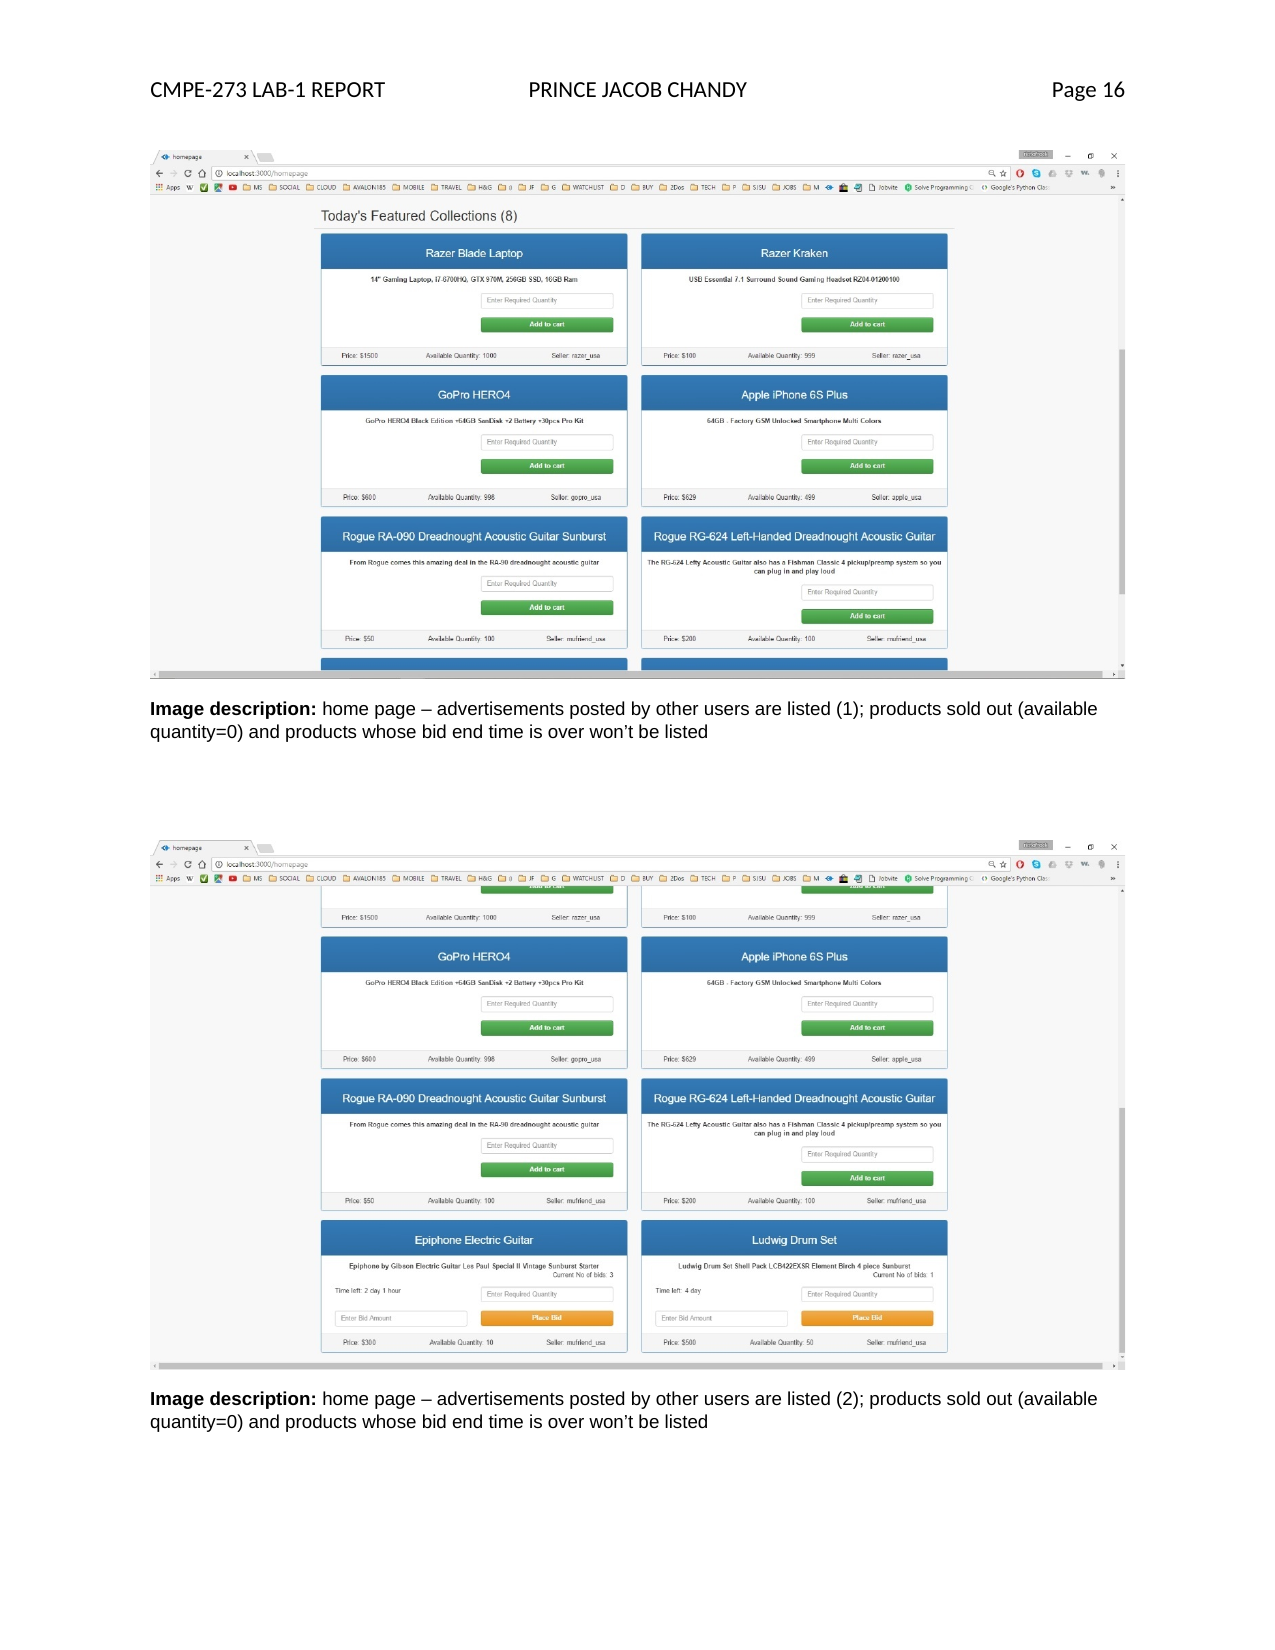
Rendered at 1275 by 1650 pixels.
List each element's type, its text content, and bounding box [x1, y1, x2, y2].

picture [150, 840, 1125, 1370]
picture [150, 150, 1125, 679]
text Image description: home page – advertisements posted by other users are listed (2); products sold out (available quantity=0) and products whose bid end time is over won’t be listed [150, 1388, 1125, 1433]
text Image description: home page – advertisements posted by other users are listed (1); products sold out (available quantity=0) and products whose bid end time is over won’t be listed [150, 698, 1125, 743]
